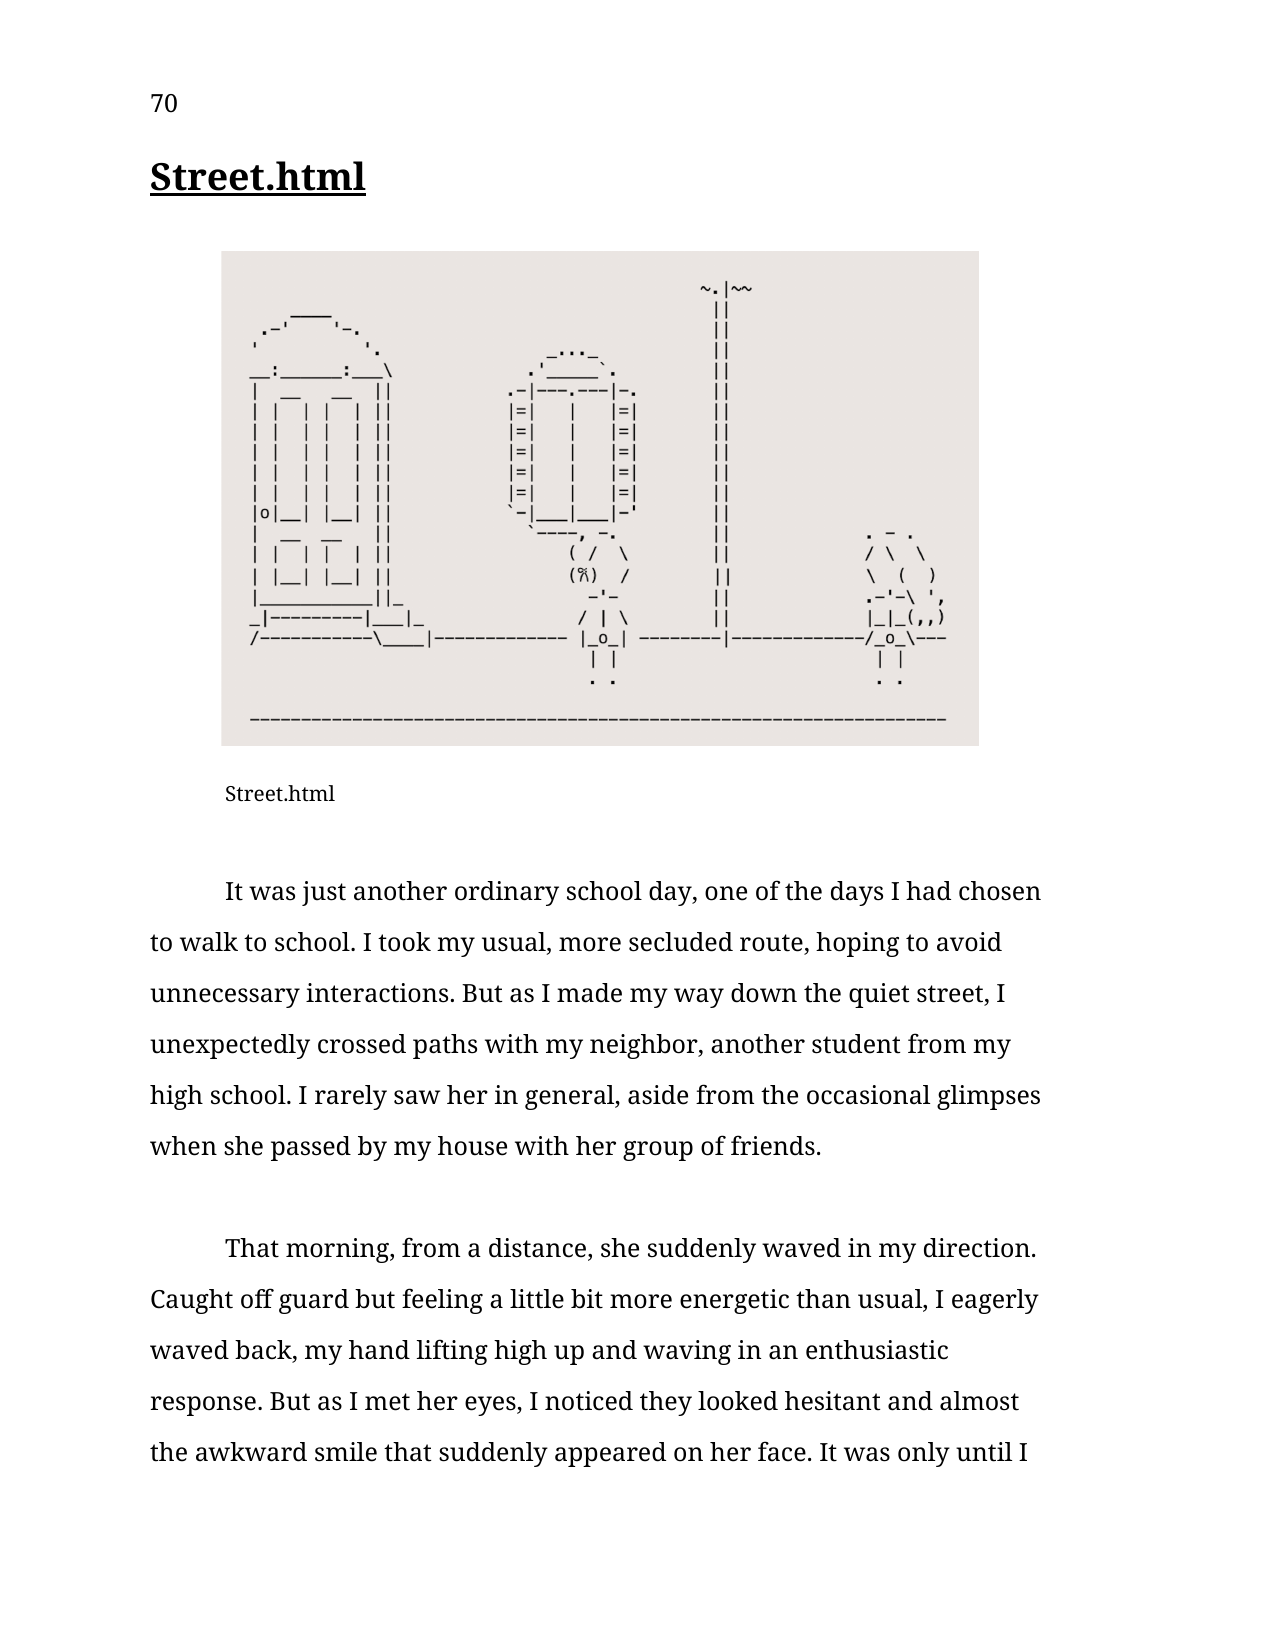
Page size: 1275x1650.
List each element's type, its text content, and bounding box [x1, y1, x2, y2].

title Street.html [225, 779, 975, 808]
text It was just another ordinary school day, one of the days I had chosen to walk to school. I took my usual, more secluded route, hoping to avoid unnecessary interactions. But as I made my way down the quiet street, I unexpectedly crossed paths with my neighbor, another student from my high school. I rarely saw her in general, aside from the occasional glimpses when she passed by my house with her group of friends. [150, 873, 1050, 1162]
picture [221, 251, 979, 746]
subtitle Street.html [150, 150, 1050, 201]
